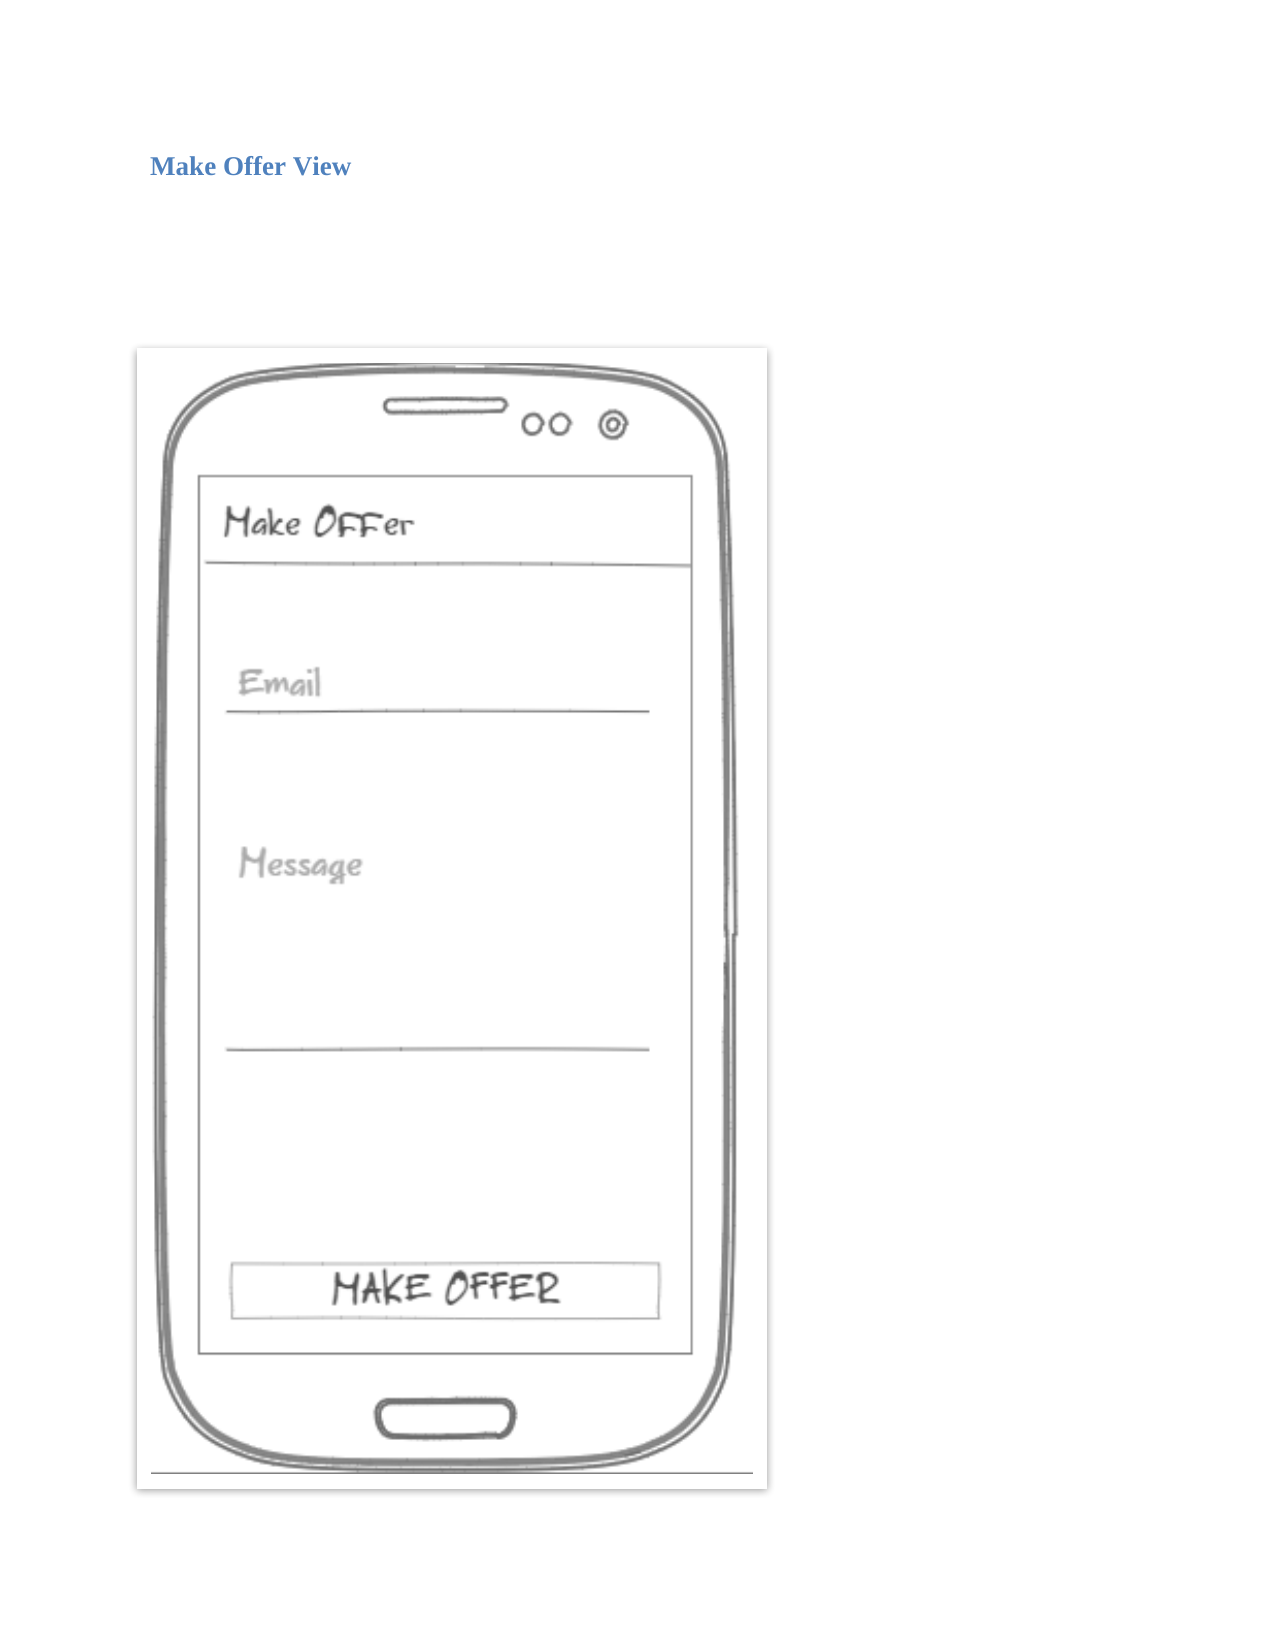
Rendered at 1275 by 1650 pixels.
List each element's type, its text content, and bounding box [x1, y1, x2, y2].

subtitle Make Offer View [150, 150, 1125, 181]
picture [151, 363, 753, 1474]
